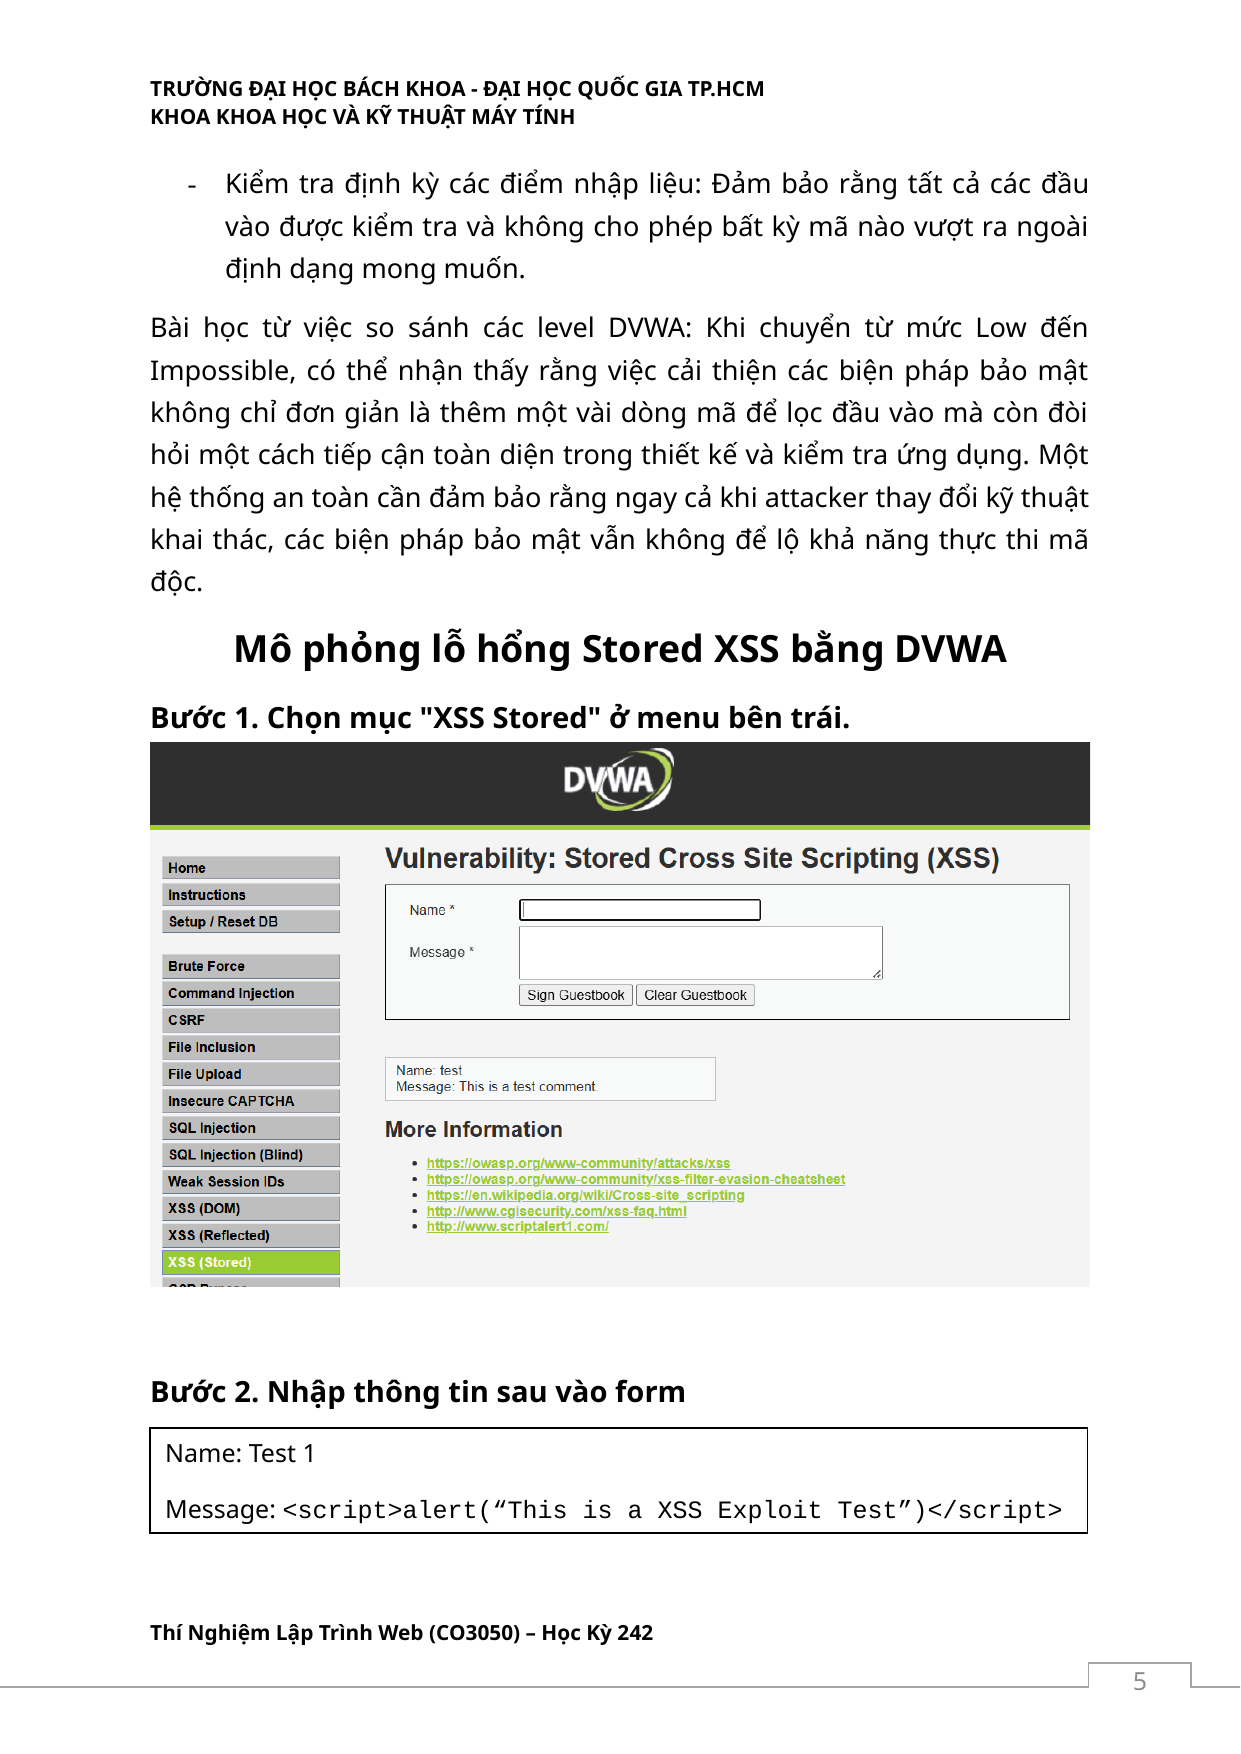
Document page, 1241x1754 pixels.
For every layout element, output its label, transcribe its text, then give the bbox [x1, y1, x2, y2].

text Mô phỏng lỗ hổng Stored XSS bằng DVWA [150, 622, 1090, 673]
text Bài học từ việc so sánh các level DVWA: Khi chuyển từ mức Low đến Impossible, có thể nhận thấy rằng việc cải thiện các biện pháp bảo mật không chỉ đơn giản là thêm một vài dòng mã để lọc đầu vào mà còn đòi hỏi một cách tiếp cận toàn diện trong thiết kế và kiểm tra ứng dụng. Một hệ thống an toàn cần đảm bảo rằng ngay cả khi attacker thay đổi kỹ thuật khai thác, các biện pháp bảo mật vẫn không để lộ khả năng thực thi mã độc. [150, 308, 1090, 600]
text Bước 2. Nhập thông tin sau vào form [150, 1371, 1090, 1411]
list Kiểm tra định kỳ các điểm nhập liệu: Đảm bảo rằng tất cả các đầu vào được kiểm tra và không cho phép bất kỳ mã nào vượt ra ngoài định dạng mong muốn. [187, 165, 1090, 286]
picture [150, 742, 1091, 1287]
text Bước 1. Chọn mục "XSS Stored" ở menu bên trái. [150, 697, 1090, 742]
